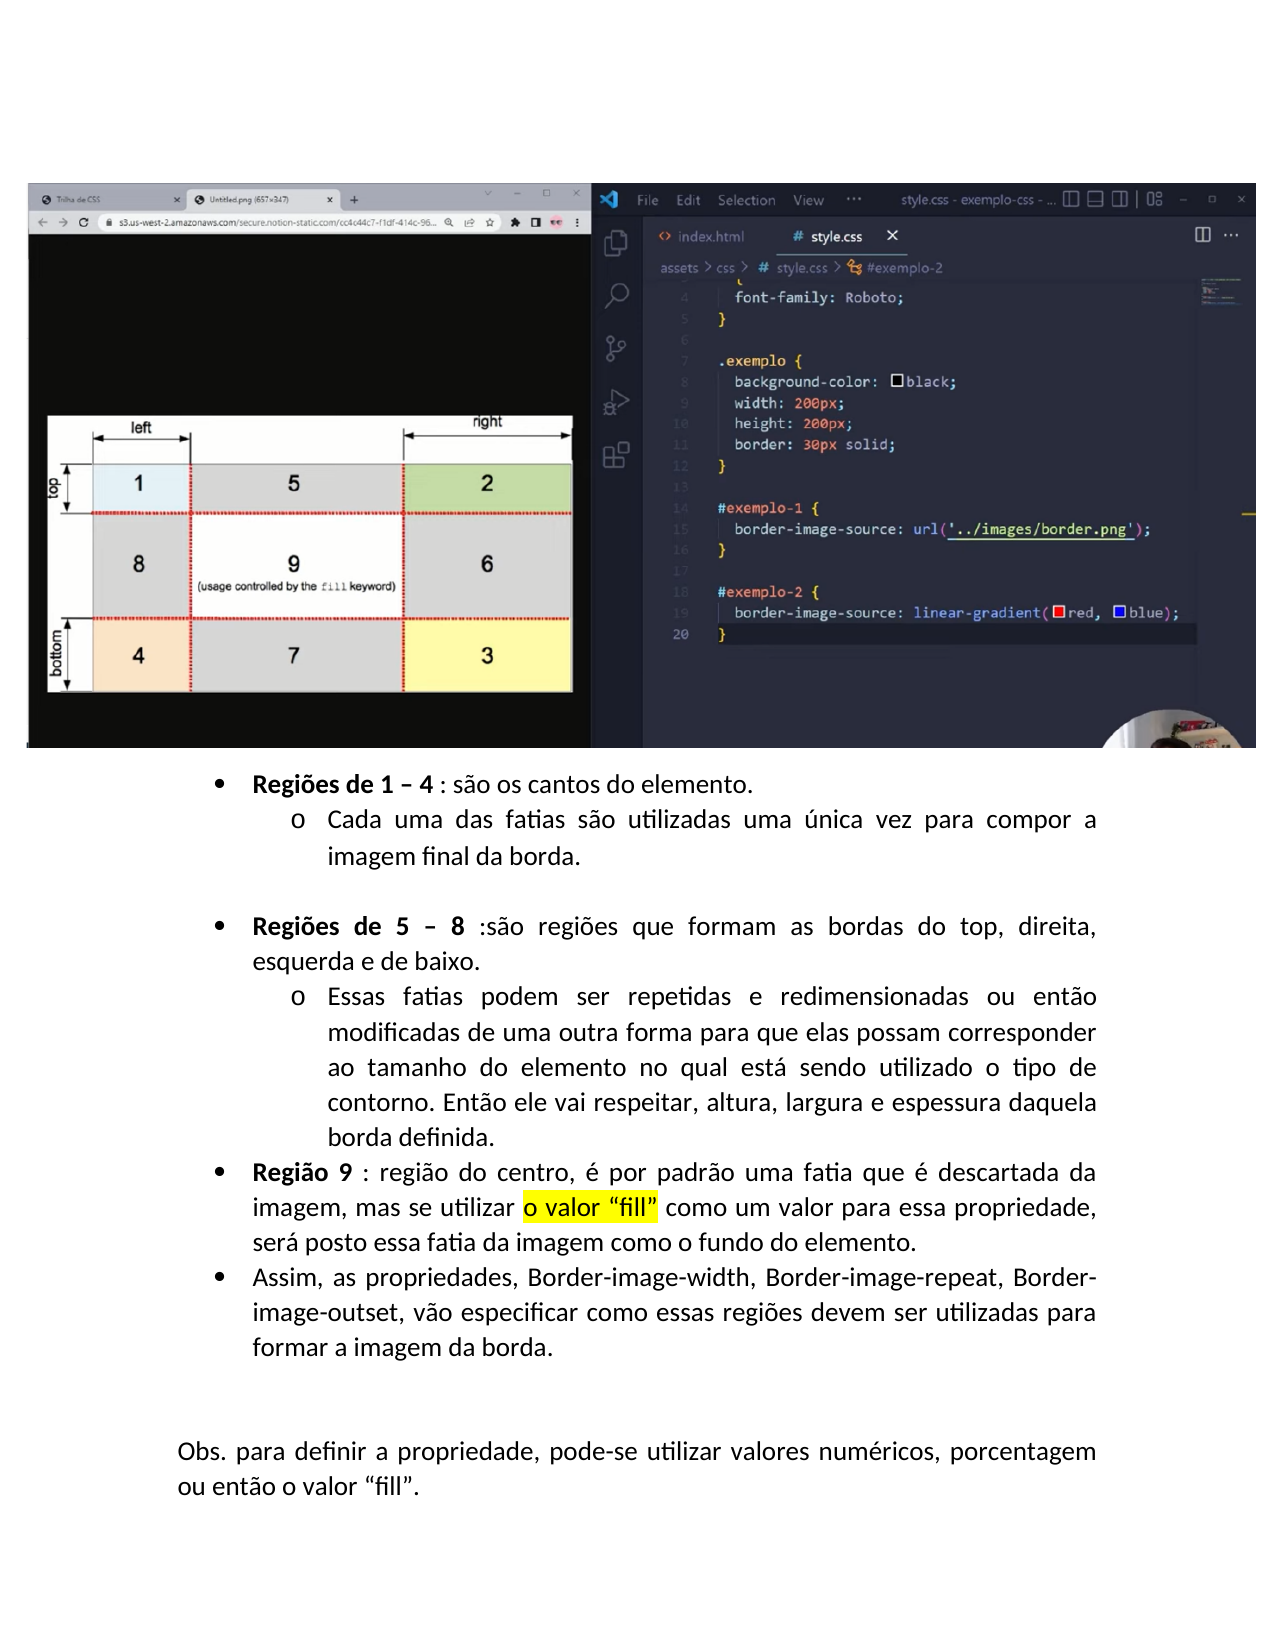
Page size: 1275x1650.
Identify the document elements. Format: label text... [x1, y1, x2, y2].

text Obs. para definir a propriedade, pode-se utilizar valores numéricos, porcentagem ou então o valor “fill”. [177, 1434, 1098, 1502]
list Regiões de 1 – 4 : são os cantos do elemento. [215, 768, 1098, 801]
list Assim, as propriedades, Border-image-width, Border-image-repeat, Border-image-outset, vão especificar como essas regiões devem ser utilizadas para formar a imagem da borda. [215, 1260, 1098, 1363]
list Cada uma das fatias são utilizadas uma única vez para compor a imagem final da borda. [290, 803, 1098, 872]
list Essas fatias podem ser repetidas e redimensionadas ou então modificadas de uma outra forma para que elas possam corresponder ao tamanho do elemento no qual está sendo utilizado o tipo de contorno. Então ele vai respeitar, altura, largura e espessura daquela borda definida. [290, 979, 1098, 1153]
list Região 9 : região do centro, é por padrão uma fatia que é descartada da imagem, mas se utilizar o valor “fill” como um valor para essa propriedade, será posto essa fatia da imagem como o fundo do elemento. [215, 1155, 1098, 1258]
picture [26, 183, 1256, 748]
list Regiões de 5 – 8 :são regiões que formam as bordas do top, direita, esquerda e de baixo. [215, 909, 1098, 977]
